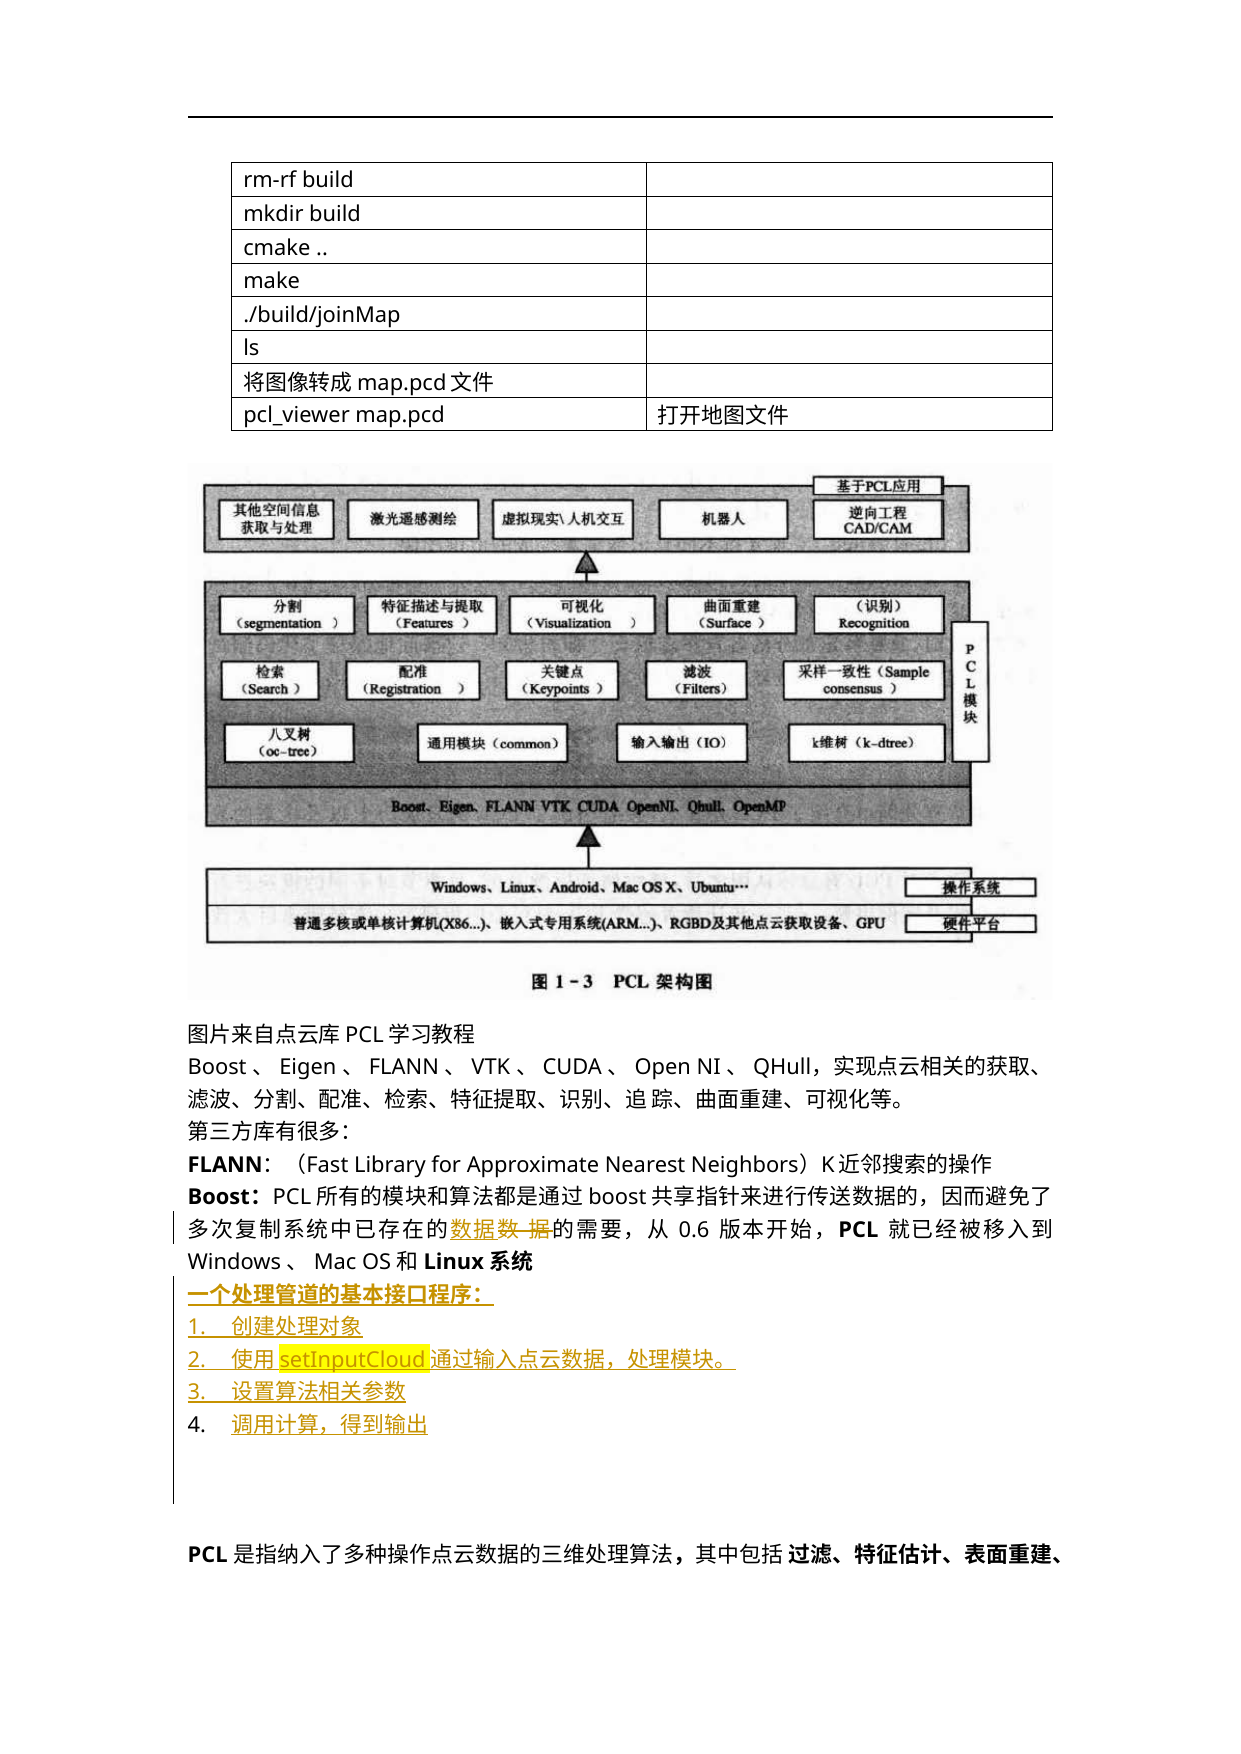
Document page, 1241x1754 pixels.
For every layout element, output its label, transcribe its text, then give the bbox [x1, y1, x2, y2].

table_cell rm-rf build [232, 163, 646, 196]
table_cell 将图像转成map.pcd文件 [232, 364, 646, 397]
table_cell [647, 364, 1052, 397]
table_cell [647, 163, 1052, 196]
table_cell [647, 264, 1052, 296]
table_cell make [232, 264, 646, 296]
text 图片来自点云库PCL学习教程 [187, 1016, 1053, 1049]
text 第三方库有很多： [187, 1114, 1053, 1146]
table_cell ls [232, 331, 646, 363]
table_cell [647, 197, 1052, 229]
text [187, 1536, 1053, 1569]
table_cell [647, 230, 1052, 263]
text Boost：PCL所有的模块和算法都是通过boost共享指针来进行传送数据的，因而避免了多次复制系统中已存在的的需要，从 0.6 版本开始，PCL 就已经被移入到Windows 、 Mac OS 和 Linux 系统 [187, 1179, 1053, 1276]
table_cell ./build/joinMap [232, 297, 646, 330]
table_cell mkdir build [232, 197, 646, 229]
table_cell cmake .. [232, 230, 646, 263]
table_cell 打开地图文件 [647, 398, 1052, 430]
table_cell [647, 297, 1052, 330]
table_cell pcl_viewer map.pcd [232, 398, 646, 430]
text Boost 、 Eigen 、 FLANN 、 VTK 、 CUDA 、 Open NI 、 QHull，实现点云相关的获取、滤波、分割、配准、检索、特征提取、识别、追 踪、曲面重建、可视化等。 [187, 1049, 1053, 1114]
text FLANN：（Fast Library for Approximate Nearest Neighbors）K近邻搜索的操作 [187, 1146, 1053, 1179]
picture [187, 463, 1053, 1000]
table_cell [647, 331, 1052, 363]
